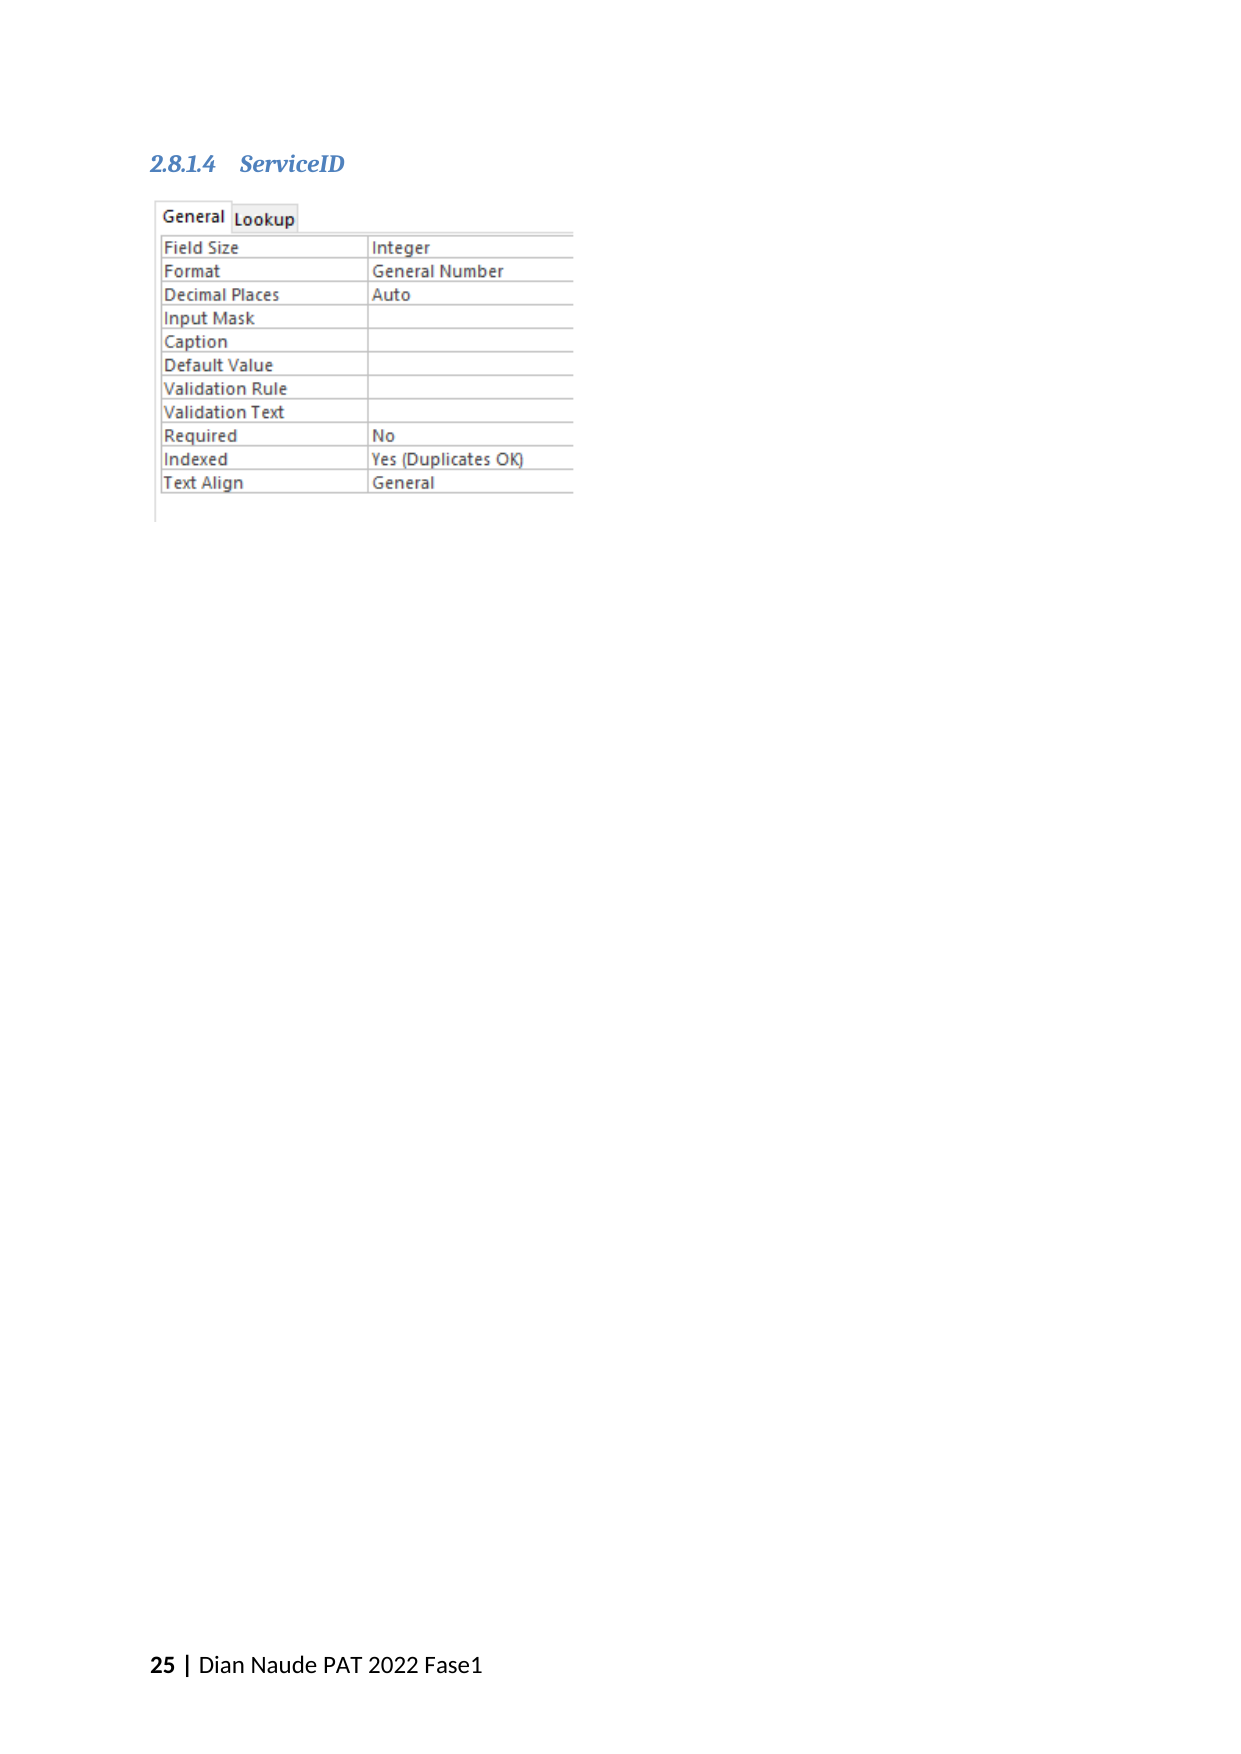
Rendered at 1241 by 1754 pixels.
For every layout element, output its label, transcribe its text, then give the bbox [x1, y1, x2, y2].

subtitle ServiceID [150, 150, 1090, 179]
picture [150, 193, 574, 522]
